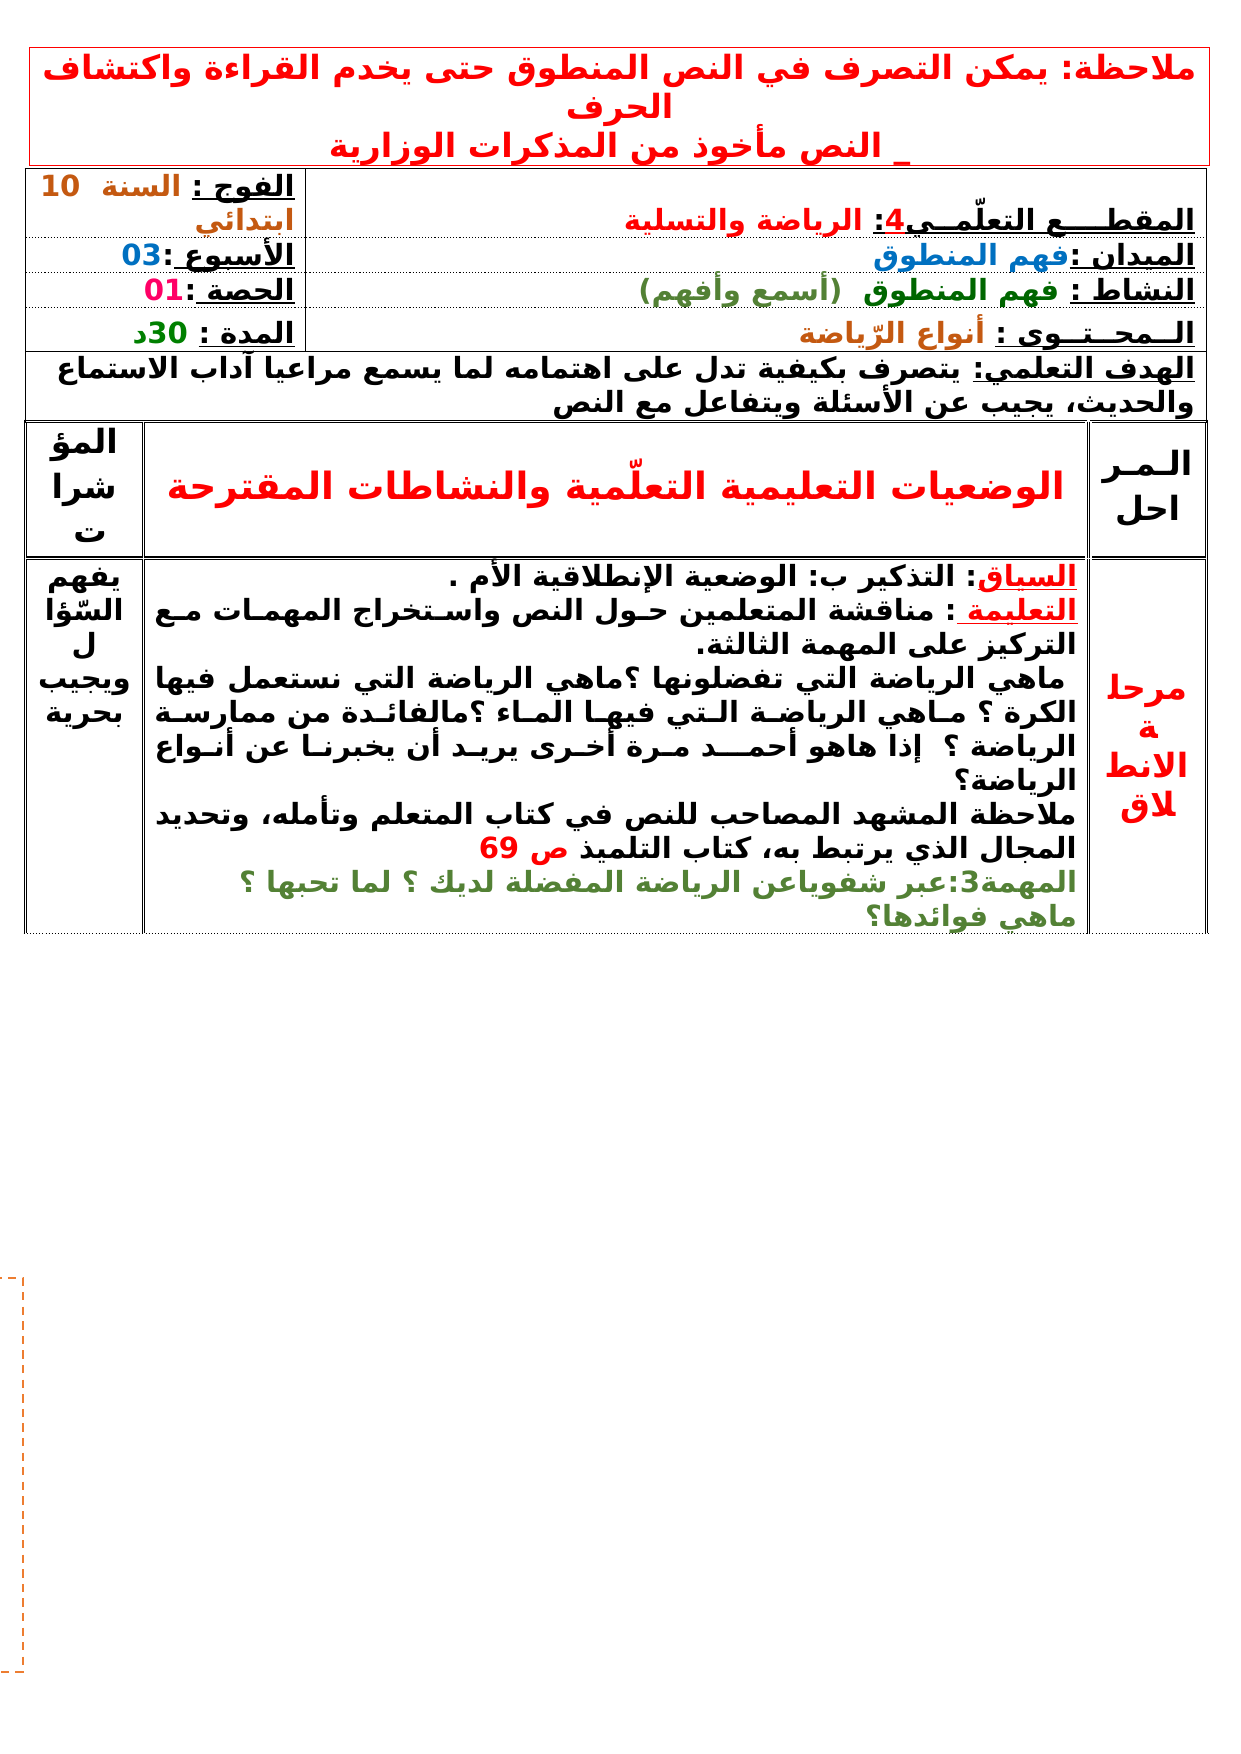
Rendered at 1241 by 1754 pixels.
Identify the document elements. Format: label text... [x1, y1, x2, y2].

table_cell السياق: التذكير ب: الوضعية الإنطلاقية الأم . التعليمة : مناقشة المتعلمين حول النص واستخراج المهمات مع التركيز على المهمة الثالثة. ماهي الرياضة التي تفضلونها ؟ماهي الرياضة التي نستعمل فيها الكرة ؟ ماهي الرياضة التي فيها الماء ؟مالفائدة من ممارسة الرياضة ؟ إذا هاهو أحمـــد مرة أخرى يريد أن يخبرنا عن أنواع الرياضة؟ ملاحظة المشهد المصاحب للنص في كتاب المتعلم وتأمله، وتحديد المجال الذي يرتبط به، كتاب التلميذ ص 69 المهمة3:عبر شفوياعن الرياضة المفضلة لديك ؟ لما تحبها ؟ ماهي فوائدها؟ [145, 556, 1087, 933]
table_cell يفهم السّؤال ويجيب بحرية [27, 560, 142, 933]
table_cell الــمحــتــوى : أنواع الرّياضة [306, 307, 1206, 351]
table_header المقطــــع التعلّمــي4: الرياضة والتسلية [306, 169, 1206, 237]
table_cell المدة : 30د [26, 307, 305, 351]
table_cell مرحلة الانطلاق [1090, 556, 1205, 933]
table_header الفوج : السنة 10 ابتدائي [26, 169, 305, 237]
table_cell الأسبوع :03 [26, 237, 305, 272]
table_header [30, 48, 1209, 165]
table_cell المؤشرات [27, 423, 142, 556]
table_cell النشاط : فهم المنطوق (أسمع وأفهم) [306, 272, 1206, 307]
table_cell الهدف التعلمي: يتصرف بكيفية تدل على اهتمامه لما يسمع مراعيا آداب الاستماع والحديث، يجيب عن الأسئلة ويتفاعل مع النص [26, 352, 1206, 419]
table_cell الوضعيات التعليمية التعلّمية والنشاطات المقترحة [145, 420, 1088, 556]
table_cell الحصة :01 [26, 272, 305, 307]
table_cell الـمـراحل [1089, 420, 1205, 556]
table_cell الميدان :فهم المنطوق [306, 237, 1206, 272]
